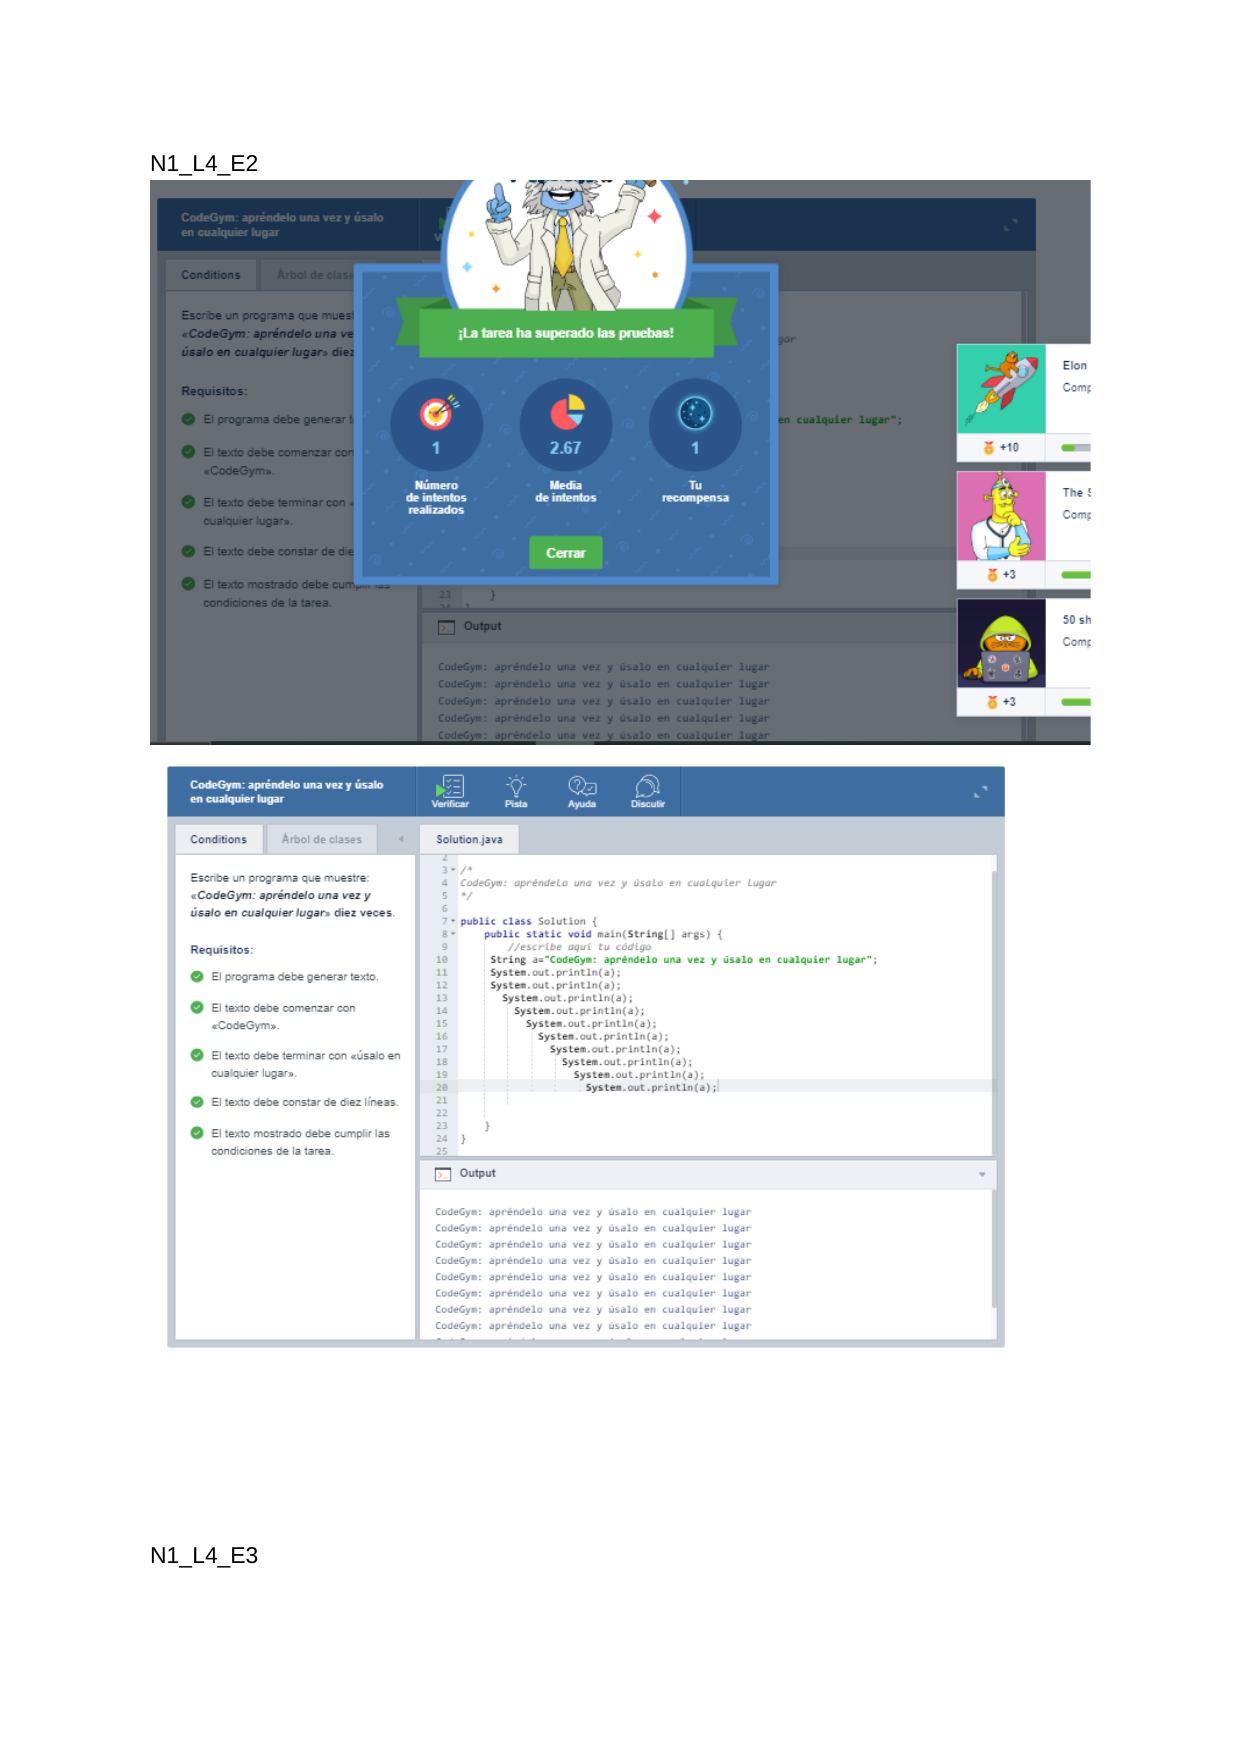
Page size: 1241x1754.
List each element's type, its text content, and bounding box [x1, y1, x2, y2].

picture [150, 748, 1091, 1357]
text N1_L4_E2 [150, 150, 1090, 176]
picture [150, 180, 1091, 745]
text N1_L4_E3 [150, 1542, 1090, 1568]
